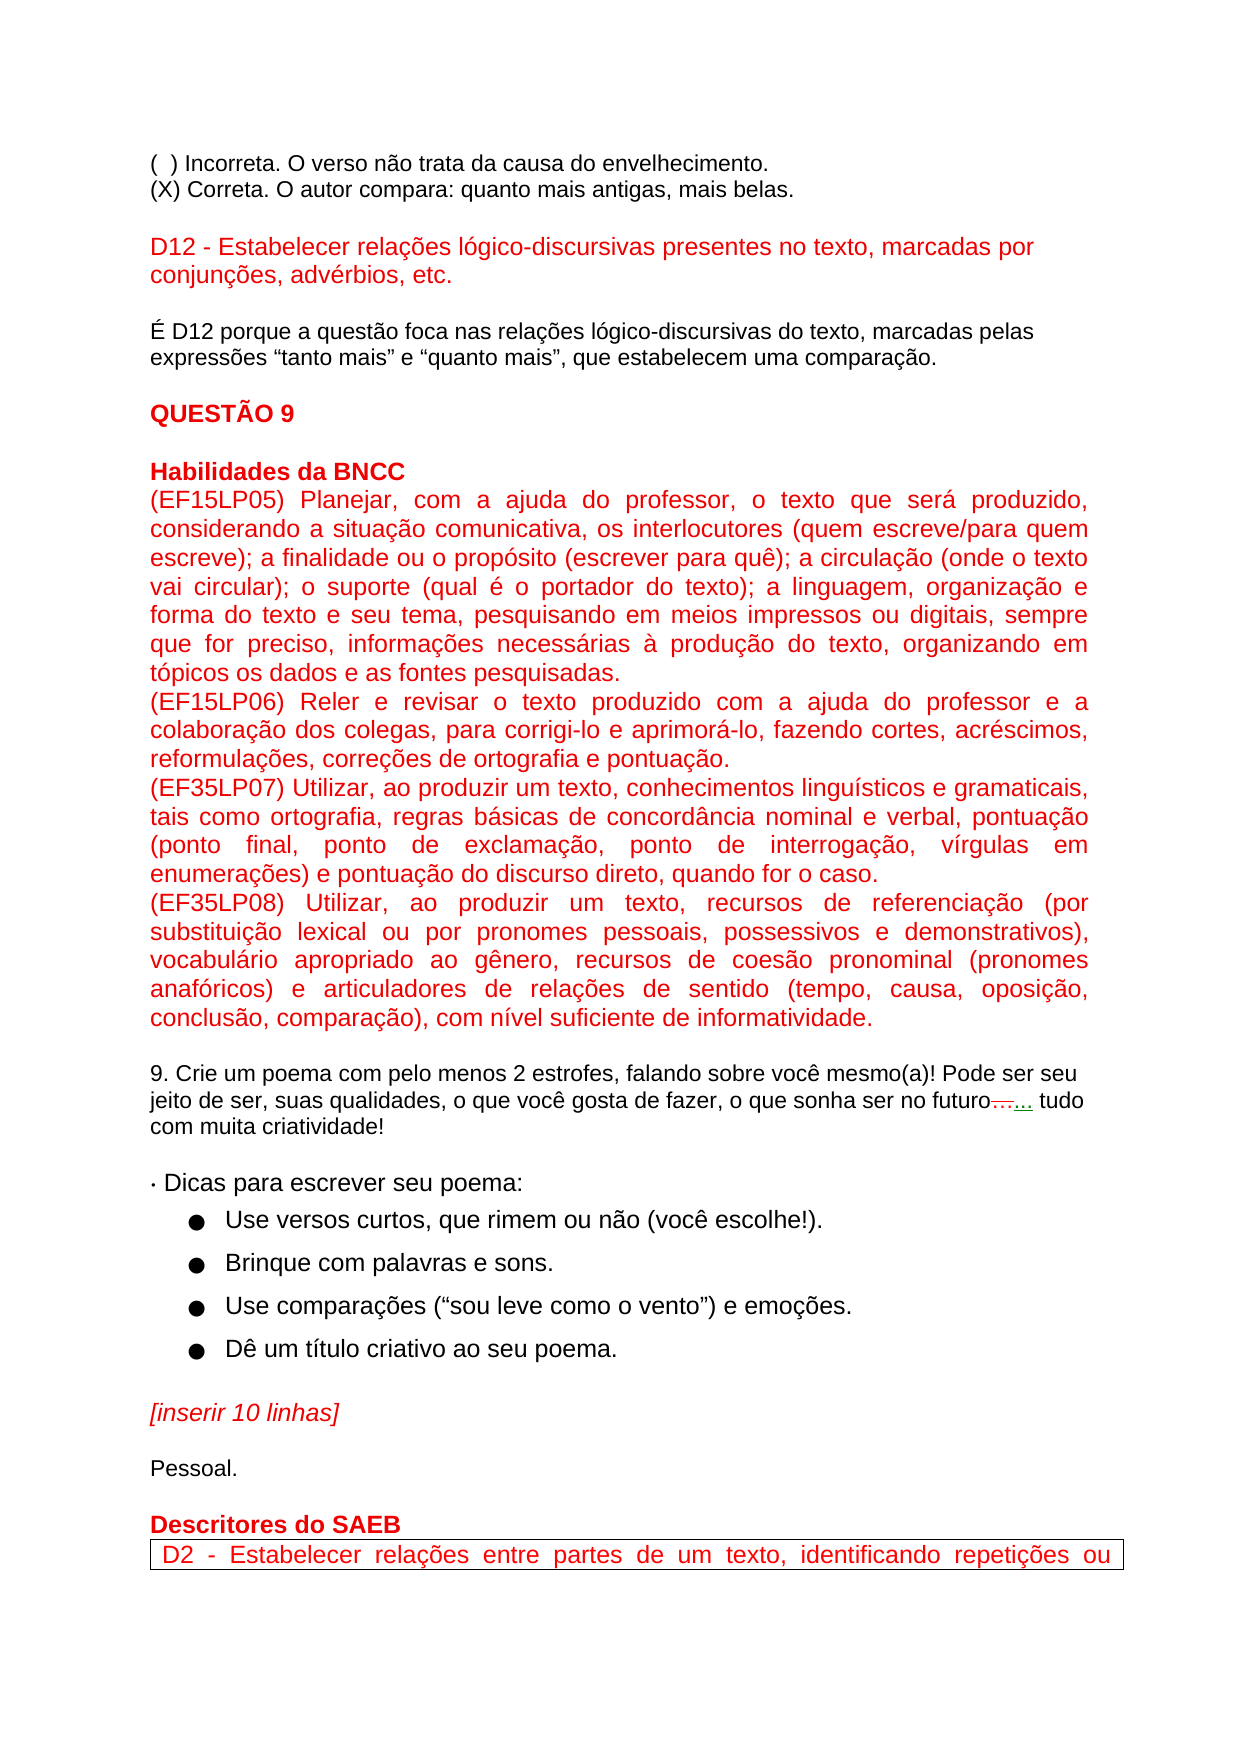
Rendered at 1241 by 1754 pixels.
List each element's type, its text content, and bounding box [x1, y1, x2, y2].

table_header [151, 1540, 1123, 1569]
text D12 - Estabelecer relações lógico-discursivas presentes no texto, marcadas por conjunções, advérbios, etc. [150, 231, 1090, 289]
text [inserir 10 linhas] [150, 1398, 1090, 1426]
text 9. Crie um poema com pelo menos 2 estrofes, falando sobre você mesmo(a)! Pode ser seu jeito de ser, suas qualidades, o que você gosta de fazer, o que sonha ser no futuro…... tudo com muita criatividade! [150, 1060, 1090, 1139]
text (EF35LP08) Utilizar, ao produzir um texto, recursos de referenciação (por substituição lexical ou por pronomes pessoais, possessivos e demonstrativos), vocabulário apropriado ao gênero, recursos de coesão pronominal (pronomes anafóricos) e articuladores de relações de sentido (tempo, causa, oposição, conclusão, comparação), com nível suficiente de informatividade. [150, 888, 1090, 1032]
list Dê um título criativo ao seu poema. [187, 1326, 1090, 1369]
text (EF35LP07) Utilizar, ao produzir um texto, conhecimentos linguísticos e gramaticais, tais como ortografia, regras básicas de concordância nominal e verbal, pontuação (ponto final, ponto de exclamação, ponto de interrogação, vírgulas em enumerações) e pontuação do discurso direto, quando for o caso. [150, 773, 1090, 888]
text Descritores do SAEB [150, 1510, 1090, 1539]
text Pessoal. [150, 1455, 1090, 1482]
text 🧠 Dicas para escrever seu poema: [150, 1168, 1090, 1198]
text É D12 porque a questão foca nas relações lógico-discursivas do texto, marcadas pelas expressões “tanto mais” e “quanto mais”, que estabelecem uma comparação. [150, 318, 1090, 370]
text ( ) Incorreta. O verso não trata da causa do envelhecimento. [150, 150, 1090, 176]
text (X) Correta. O autor compara: quanto mais antigas, mais belas. [150, 176, 1090, 203]
text (EF15LP05) Planejar, com a ajuda do professor, o texto que será produzido, considerando a situação comunicativa, os interlocutores (quem escreve/para quem escreve); a finalidade ou o propósito (escrever para quê); a circulação (onde o texto vai circular); o suporte (qual é o portador do texto); a linguagem, organização e forma do texto e seu tema, pesquisando em meios impressos ou digitais, sempre que for preciso, informações necessárias à produção do texto, organizando em tópicos os dados e as fontes pesquisadas. [150, 485, 1090, 687]
text (EF15LP06) Reler e revisar o texto produzido com a ajuda do professor e a colaboração dos colegas, para corrigi-lo e aprimorá-lo, fazendo cortes, acréscimos, reformulações, correções de ortografia e pontuação. [150, 687, 1090, 773]
text QUESTÃO 9 [150, 399, 1090, 428]
list Use versos curtos, que rimem ou não (você escolhe!). [187, 1198, 1090, 1241]
text Habilidades da BNCC [150, 457, 1090, 485]
list Brinque com palavras e sons. [187, 1241, 1090, 1283]
list Use comparações (“sou leve como o vento”) e emoções. [187, 1283, 1090, 1326]
